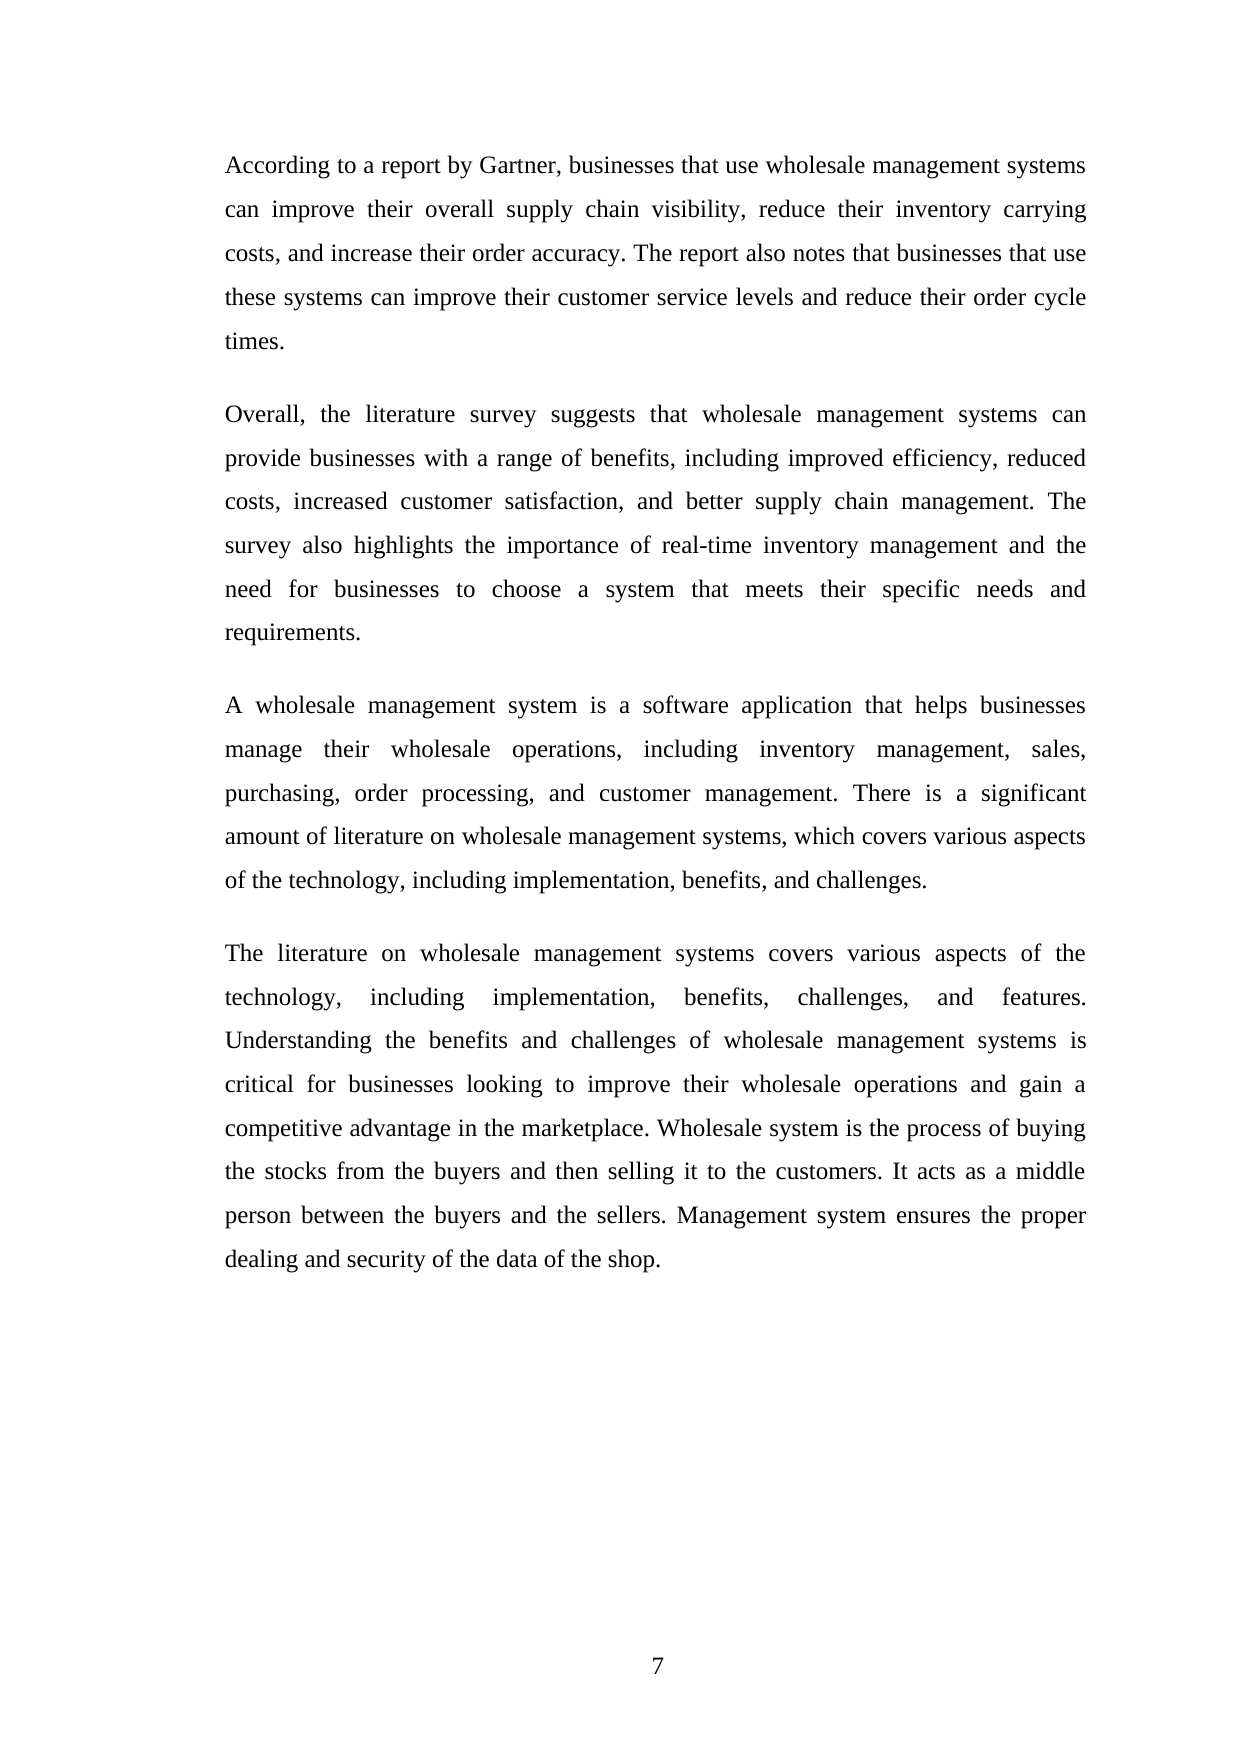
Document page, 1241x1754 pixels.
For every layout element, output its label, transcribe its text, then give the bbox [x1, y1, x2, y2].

text According to a report by Gartner, businesses that use wholesale management systems can improve their overall supply chain visibility, reduce their inventory carrying costs, and increase their order accuracy. The report also notes that businesses that use these systems can improve their customer service levels and reduce their order cycle times. [224, 150, 1087, 354]
text Overall, the literature survey suggests that wholesale management systems can provide businesses with a range of benefits, including improved efficiency, reduced costs, increased customer satisfaction, and better supply chain management. The survey also highlights the importance of real-time inventory management and the need for businesses to choose a system that meets their specific needs and requirements. [224, 399, 1087, 646]
text A wholesale management system is a software application that helps businesses manage their wholesale operations, including inventory management, sales, purchasing, order processing, and customer management. There is a significant amount of literature on wholesale management systems, which covers various aspects of the technology, including implementation, benefits, and challenges. [224, 690, 1087, 894]
text The literature on wholesale management systems covers various aspects of the technology, including implementation, benefits, challenges, and features. Understanding the benefits and challenges of wholesale management systems is critical for businesses looking to improve their wholesale operations and gain a competitive advantage in the marketplace. Wholesale system is the process of buying the stocks from the buyers and then selling it to the customers. It acts as a middle person between the buyers and the sellers. Management system ensures the proper dealing and security of the data of the shop. [224, 938, 1087, 1272]
